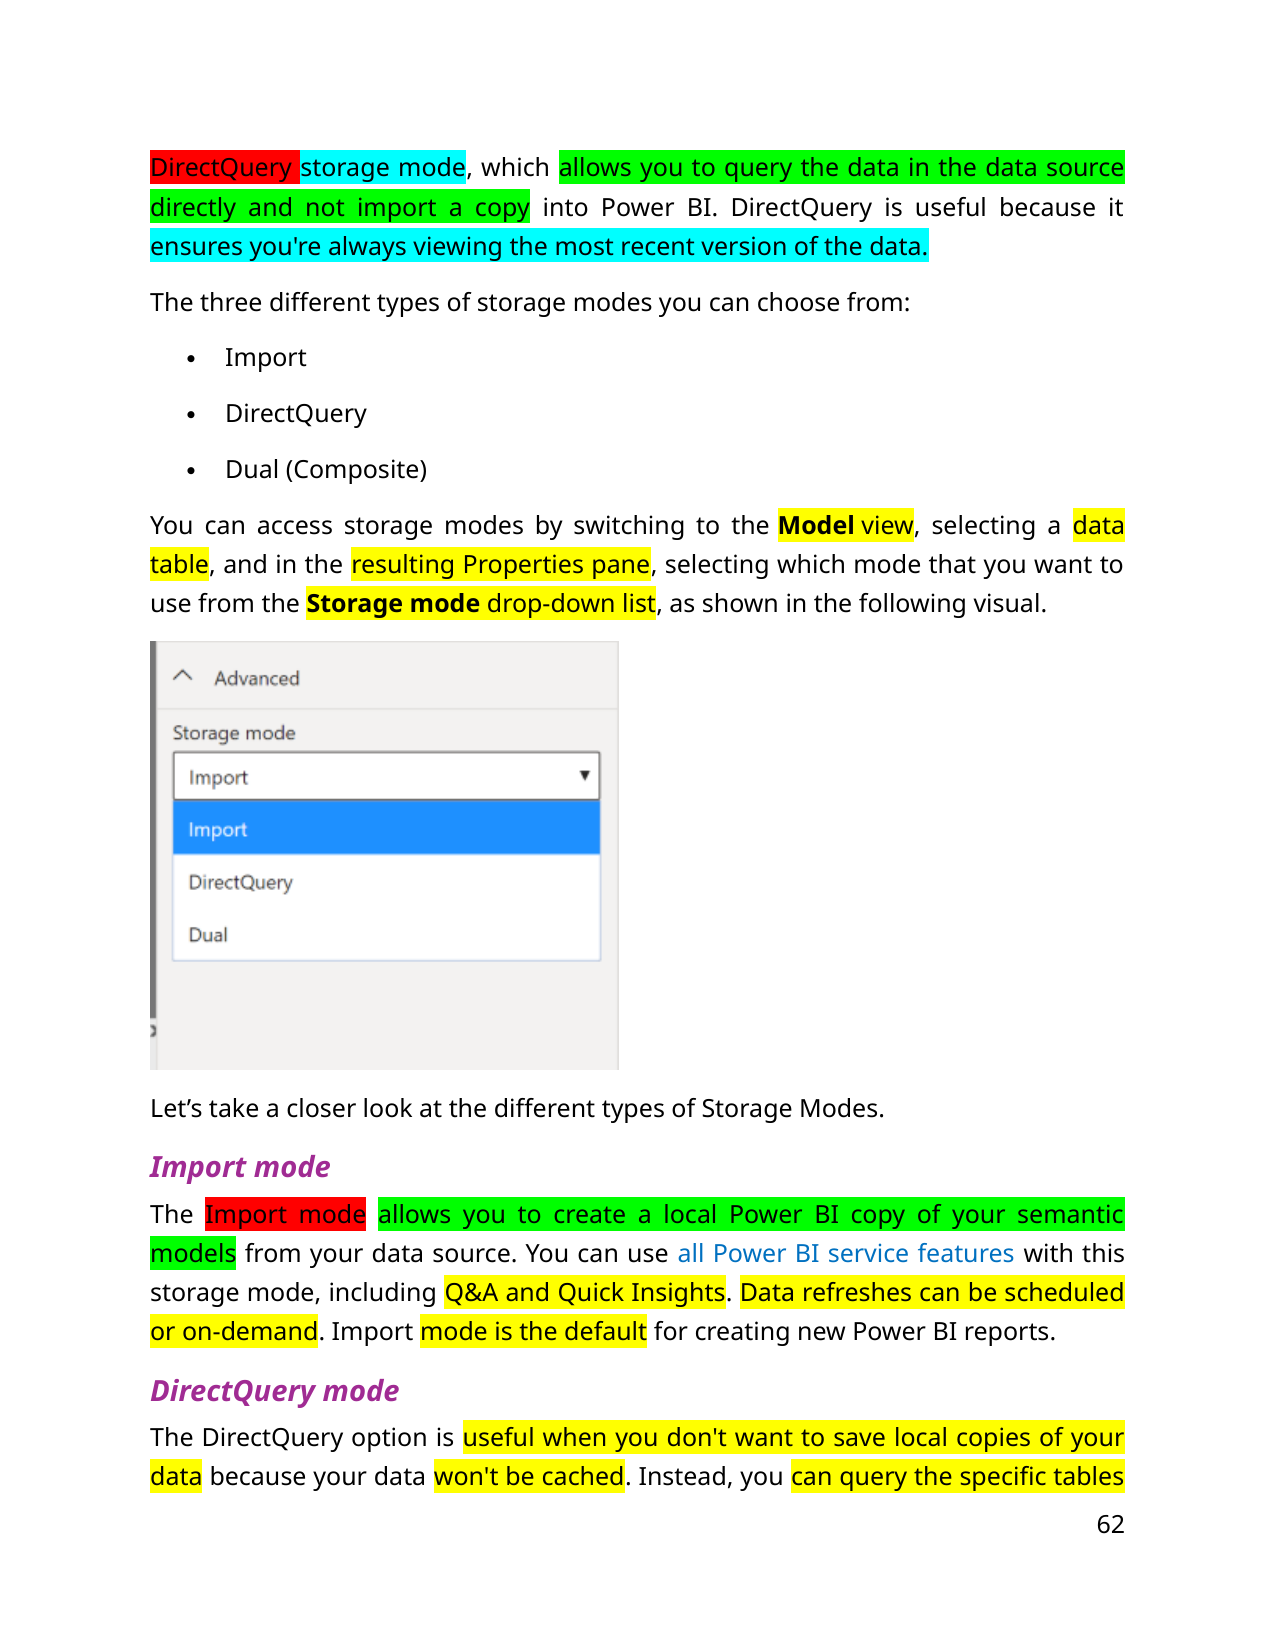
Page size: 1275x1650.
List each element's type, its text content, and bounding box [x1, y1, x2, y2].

picture [150, 641, 619, 1070]
subtitle DirectQuery mode [150, 1370, 1125, 1409]
text You can access storage modes by switching to the Model view, selecting a data table, and in the resulting Properties pane, selecting which mode that you want to use from the Storage mode drop-down list, as shown in the following visual. [150, 507, 1125, 620]
list Dual (Composite) [187, 452, 1125, 486]
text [150, 150, 1125, 262]
text The three different types of storage modes you can choose from: [150, 284, 1125, 318]
subtitle Import mode [150, 1147, 1125, 1186]
list Import [187, 340, 1125, 374]
list DirectQuery [187, 396, 1125, 430]
text The Import mode allows you to create a local Power BI copy of your semantic models from your data source. You can use all Power BI service features with this storage mode, including Q&A and Quick Insights. Data refreshes can be scheduled or on-demand. Import mode is the default for creating new Power BI reports. [150, 1197, 1125, 1348]
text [150, 1420, 1125, 1493]
text Let’s take a closer look at the different types of Storage Modes. [150, 1091, 1125, 1125]
